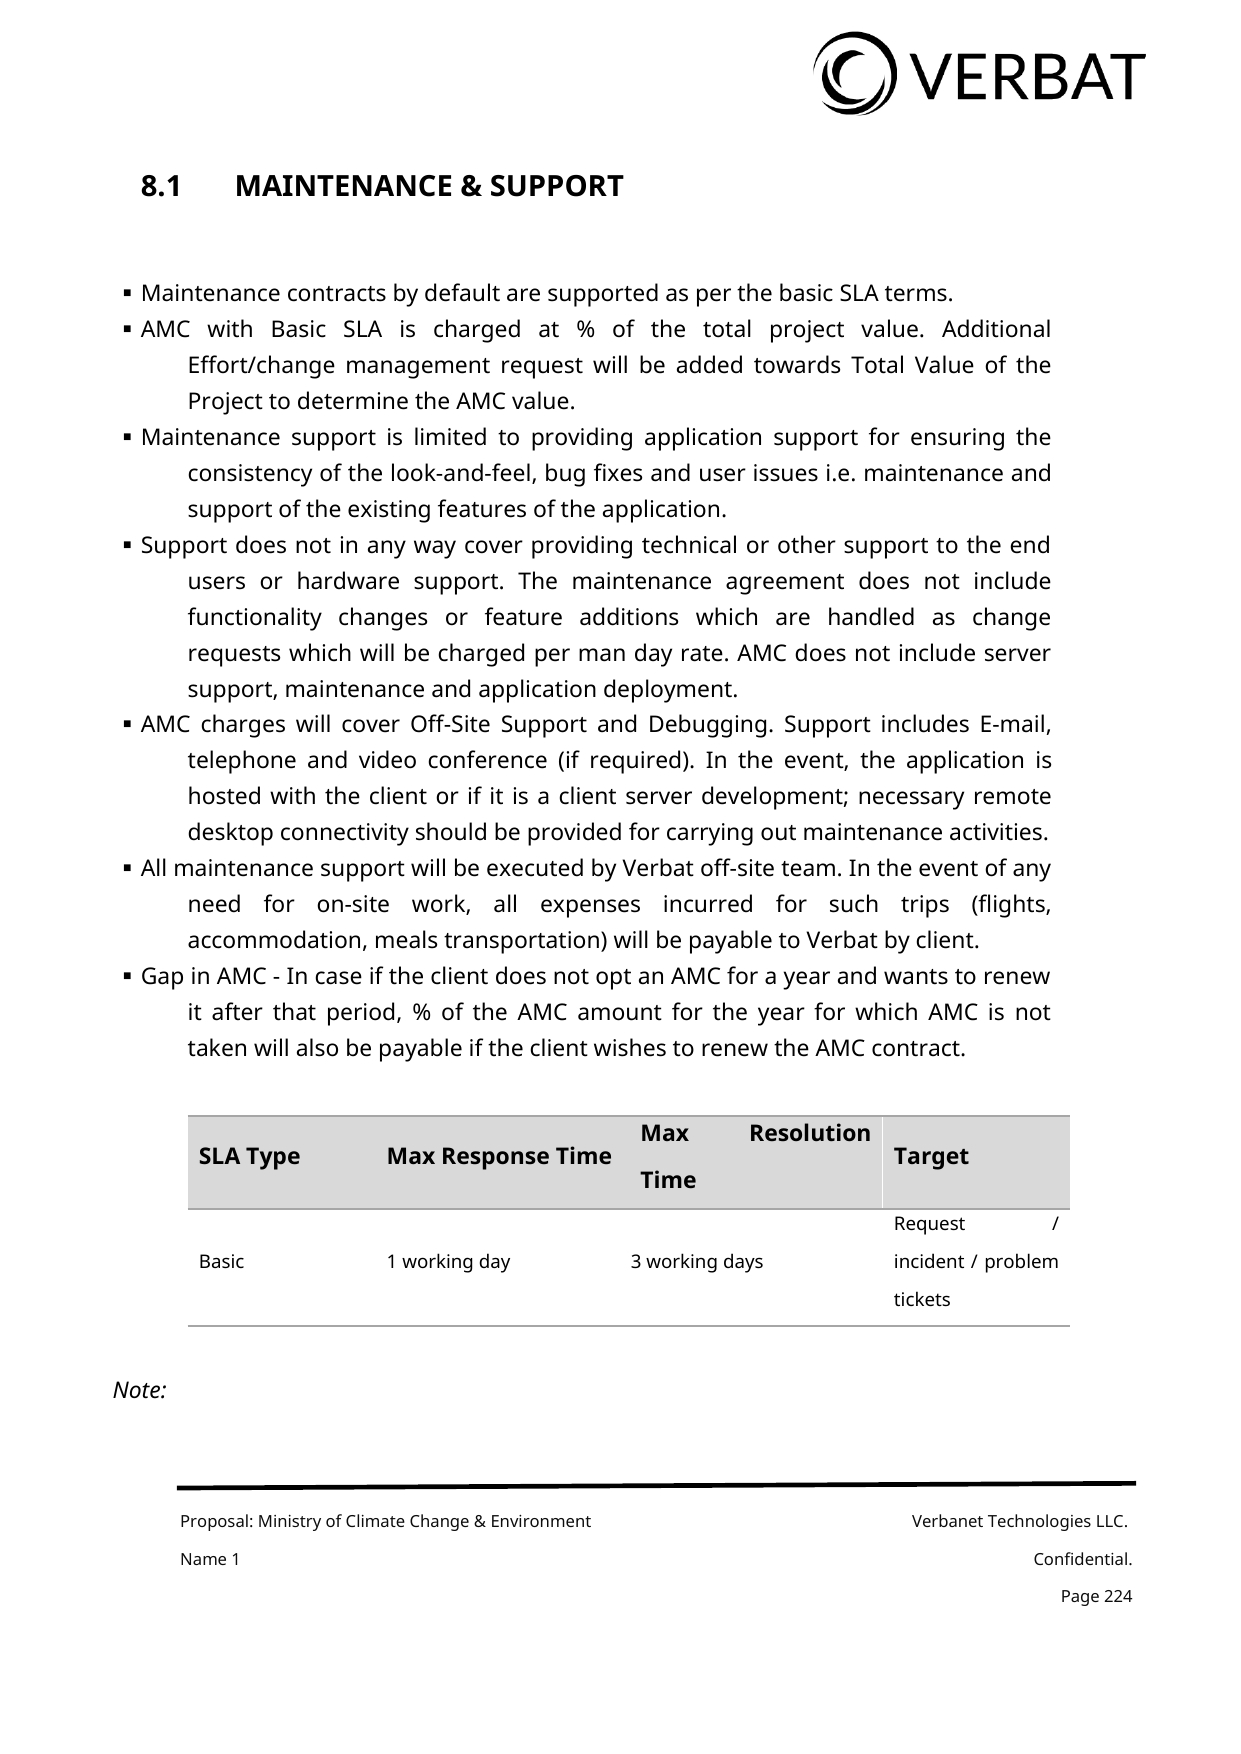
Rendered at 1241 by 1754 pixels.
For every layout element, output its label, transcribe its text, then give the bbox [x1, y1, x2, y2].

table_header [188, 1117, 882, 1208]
list Support does not in any way cover providing technical or other support to the end users or hardware support. The maintenance agreement does not include functionality changes or feature additions which are handled as change requests which will be charged per man day rate. AMC does not include server support, maintenance and application deployment. [122, 529, 1053, 704]
subtitle MAINTENANCE & SUPPORT [141, 166, 1053, 205]
list Maintenance support is limited to providing application support for ensuring the consistency of the look-and-feel, bug fixes and user issues i.e. maintenance and support of the existing features of the application. [122, 421, 1053, 524]
text Note: [112, 1374, 1021, 1405]
list AMC with Basic SLA is charged at % of the total project value. Additional Effort/change management request will be added towards Total Value of the Project to determine the AMC value. [122, 313, 1053, 416]
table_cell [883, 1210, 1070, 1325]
list Maintenance contracts by default are supported as per the basic SLA terms. [122, 277, 1053, 308]
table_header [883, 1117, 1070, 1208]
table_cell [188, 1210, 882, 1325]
list AMC charges will cover Off-Site Support and Debugging. Support includes E-mail, telephone and video conference (if required). In the event, the application is hosted with the client or if it is a client server development; necessary remote desktop connectivity should be provided for carrying out maintenance activities. [122, 708, 1053, 847]
list All maintenance support will be executed by Verbat off-site team. In the event of any need for on-site work, all expenses incurred for such trips (flights, accommodation, meals transportation) will be payable to Verbat by client. [122, 852, 1053, 955]
picture [809, 27, 1148, 116]
list Gap in AMC - In case if the client does not opt an AMC for a year and wants to renew it after that period, % of the AMC amount for the year for which AMC is not taken will also be payable if the client wishes to renew the AMC contract. [122, 960, 1053, 1063]
